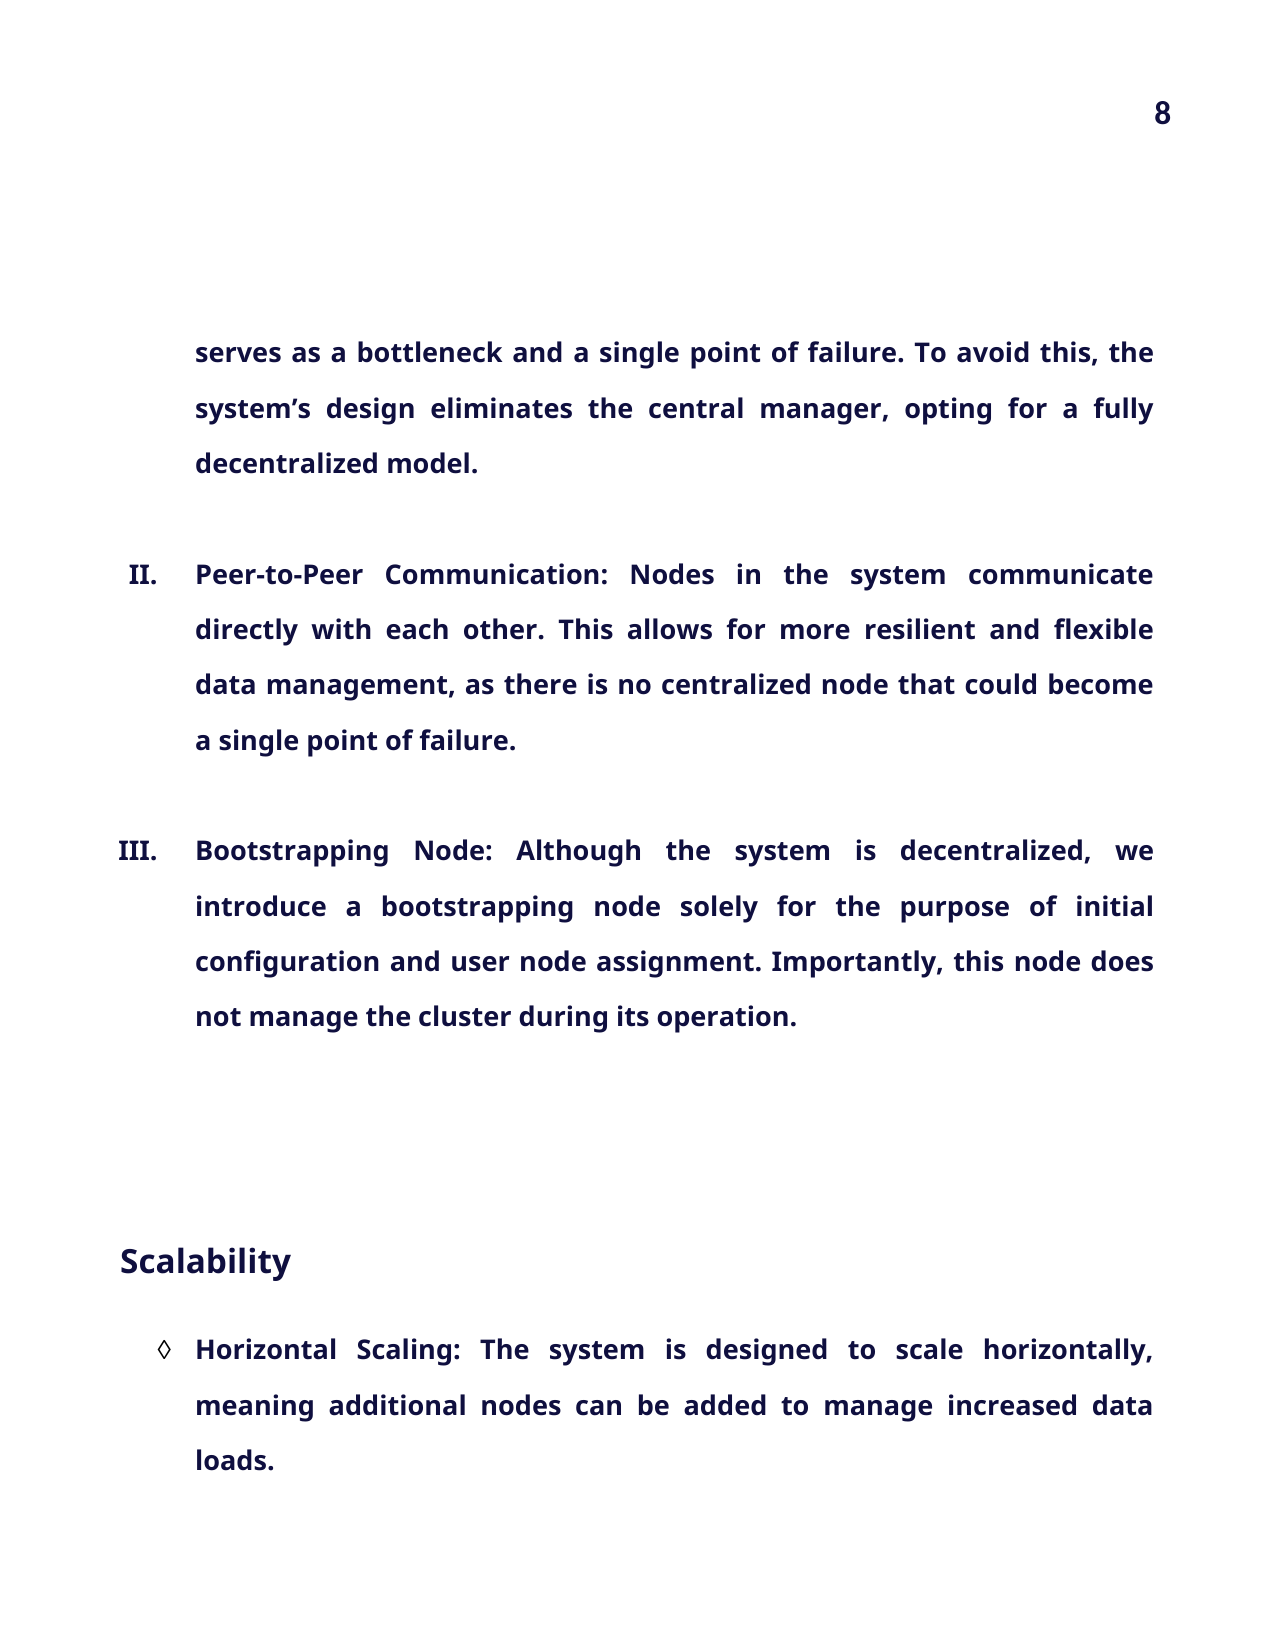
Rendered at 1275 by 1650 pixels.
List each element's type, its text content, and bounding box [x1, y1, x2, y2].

list Horizontal Scaling: The system is designed to scale horizontally, meaning additional nodes can be added to manage increased data loads. [157, 1331, 1155, 1478]
subtitle Scalability [120, 1238, 1155, 1283]
list Peer-to-Peer Communication: Nodes in the system communicate directly with each other. This allows for more resilient and flexible data management, as there is no centralized node that could become a single point of failure. [157, 555, 1155, 758]
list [157, 334, 1155, 481]
list Bootstrapping Node: Although the system is decentralized, we introduce a bootstrapping node solely for the purpose of initial configuration and user node assignment. Importantly, this node does not manage the cluster during its operation. [157, 832, 1155, 1034]
